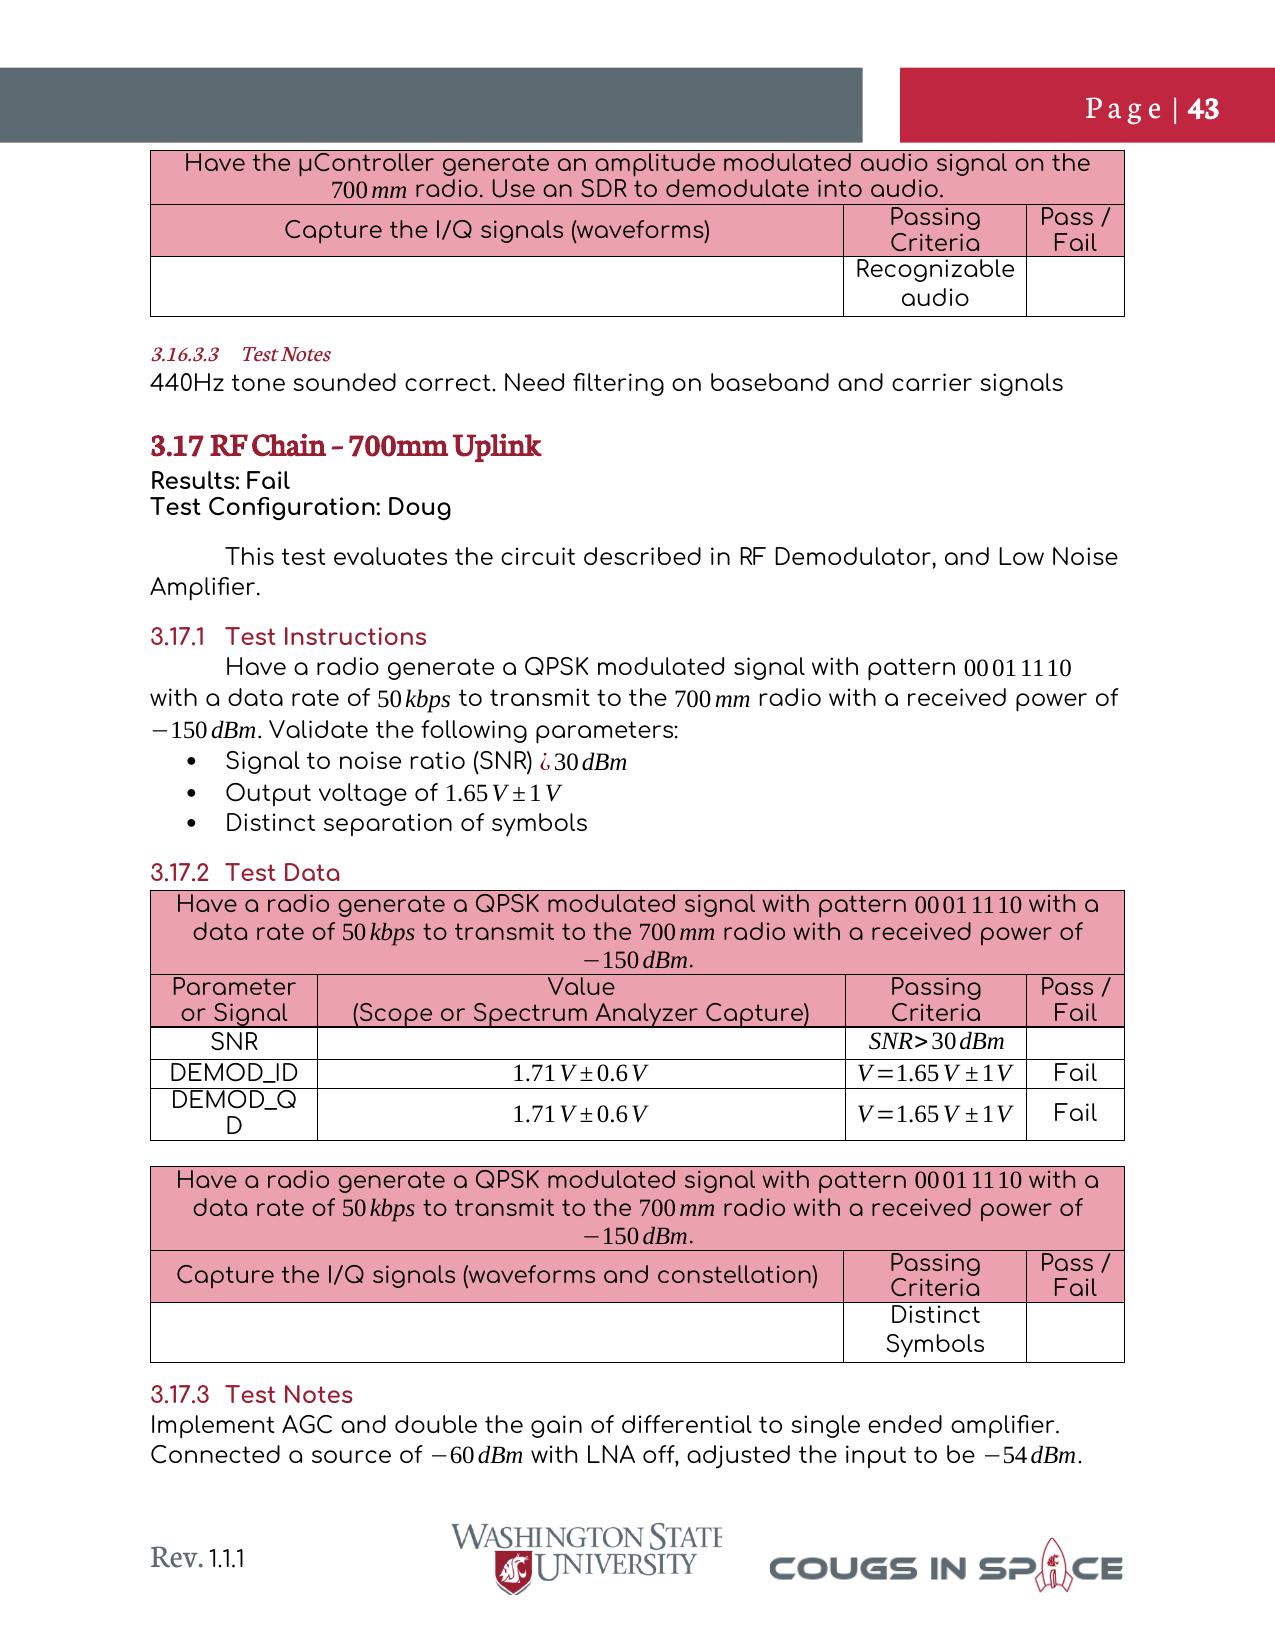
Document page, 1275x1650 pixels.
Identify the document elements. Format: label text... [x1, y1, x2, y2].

subtitle RF Chain – 700mm Uplink [150, 421, 1125, 463]
list Signal to noise ratio (SNR) [187, 748, 1125, 776]
table_cell [1027, 1303, 1124, 1362]
table_cell Fail [1027, 1060, 1124, 1087]
table_cell Value (Scope or Spectrum Analyzer Capture) [318, 975, 845, 1026]
subtitle Test Notes [150, 338, 1125, 367]
table_cell [846, 1089, 1026, 1139]
table_cell DEMOD_ID [151, 1060, 317, 1087]
subtitle Test Data [150, 861, 1125, 887]
list Output voltage of [187, 780, 1125, 807]
table_cell [318, 1060, 845, 1087]
text This test evaluates the circuit described in RF Demodulator, and Low Noise Amplifier. [150, 546, 1125, 600]
table_cell [318, 1089, 845, 1139]
text Results: Fail [150, 469, 1125, 495]
table_header Have a radio generate a QPSK modulated signal with pattern with a data rate of to transmit to the radio with a received power of . [151, 1167, 1124, 1250]
text Test Configuration: Doug [150, 495, 1125, 521]
table_cell Fail [1027, 1089, 1124, 1139]
table_cell [846, 1028, 1026, 1059]
table_cell [151, 1303, 843, 1362]
subtitle Test Instructions [150, 625, 1125, 651]
text Have a radio generate a QPSK modulated signal with pattern with a data rate of to transmit to the radio with a received power of . Validate the following parameters: [150, 654, 1125, 744]
table_cell [318, 1028, 845, 1059]
table_cell Pass / Fail [1027, 1251, 1124, 1302]
table_cell Distinct Symbols [844, 1303, 1026, 1362]
table_cell Recognizable audio [844, 257, 1026, 316]
table_header Have a radio generate a QPSK modulated signal with pattern with a data rate of to transmit to the radio with a received power of . [151, 891, 1124, 974]
table_cell [1027, 1028, 1124, 1059]
picture [450, 1522, 723, 1595]
table_cell [151, 257, 843, 316]
table_cell [846, 1060, 1026, 1087]
table_cell DEMOD_QD [151, 1089, 317, 1139]
list Distinct separation of symbols [187, 811, 1125, 837]
text 440Hz tone sounded correct. Need filtering on baseband and carrier signals [150, 371, 1125, 397]
table_cell Capture the I/Q signals (waveforms) [151, 205, 843, 256]
table_header Have the µController generate an amplitude modulated audio signal on the radio. Use an SDR to demodulate into audio. [151, 151, 1124, 204]
table_cell Pass / Fail [1027, 975, 1124, 1026]
table_cell SNR [151, 1028, 317, 1059]
table_cell Passing Criteria [844, 205, 1026, 256]
text Implement AGC and double the gain of differential to single ended amplifier. Connected a source of with LNA off, adjusted the input to be . [150, 1413, 1125, 1470]
table_cell Capture the I/Q signals (waveforms and constellation) [151, 1251, 843, 1302]
subtitle Test Notes [150, 1384, 1125, 1409]
table_cell Parameter or Signal [151, 975, 317, 1026]
table_cell Pass / Fail [1027, 205, 1124, 256]
table_cell [1027, 257, 1124, 316]
picture [769, 1537, 1123, 1594]
table_cell Passing Criteria [846, 975, 1026, 1026]
table_cell Passing Criteria [844, 1251, 1026, 1302]
